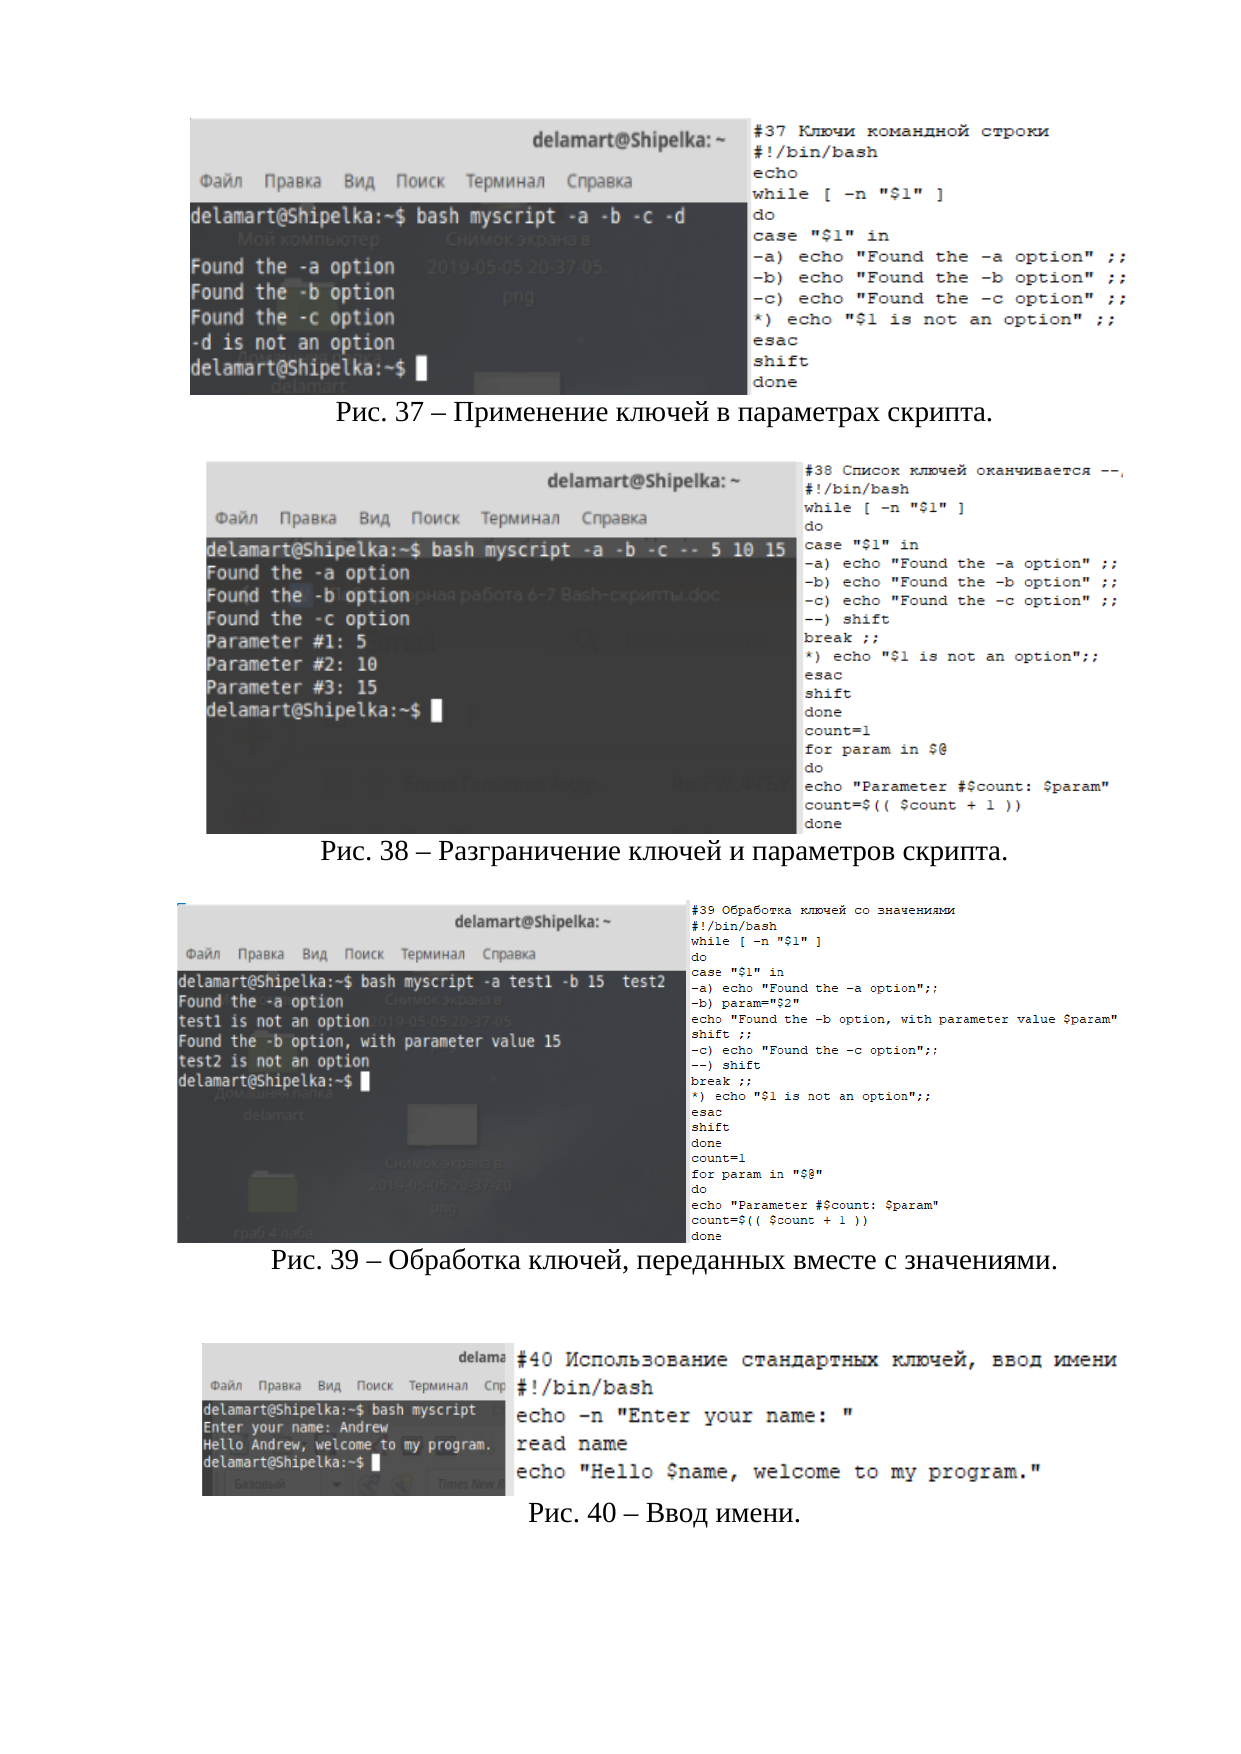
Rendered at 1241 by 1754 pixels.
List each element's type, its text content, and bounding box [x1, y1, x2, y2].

text Рис. 37 – Применение ключей в параметрах скрипта. [177, 394, 1152, 428]
picture [177, 900, 1122, 1243]
picture [206, 461, 1123, 834]
picture [201, 1343, 1128, 1496]
text Рис. 39 – Обработка ключей, переданных вместе с значениями. [177, 1242, 1152, 1276]
text Рис. 38 – Разграничение ключей и параметров скрипта. [177, 833, 1152, 867]
text Рис. 40 – Ввод имени. [177, 1496, 1152, 1529]
picture [190, 118, 1139, 395]
